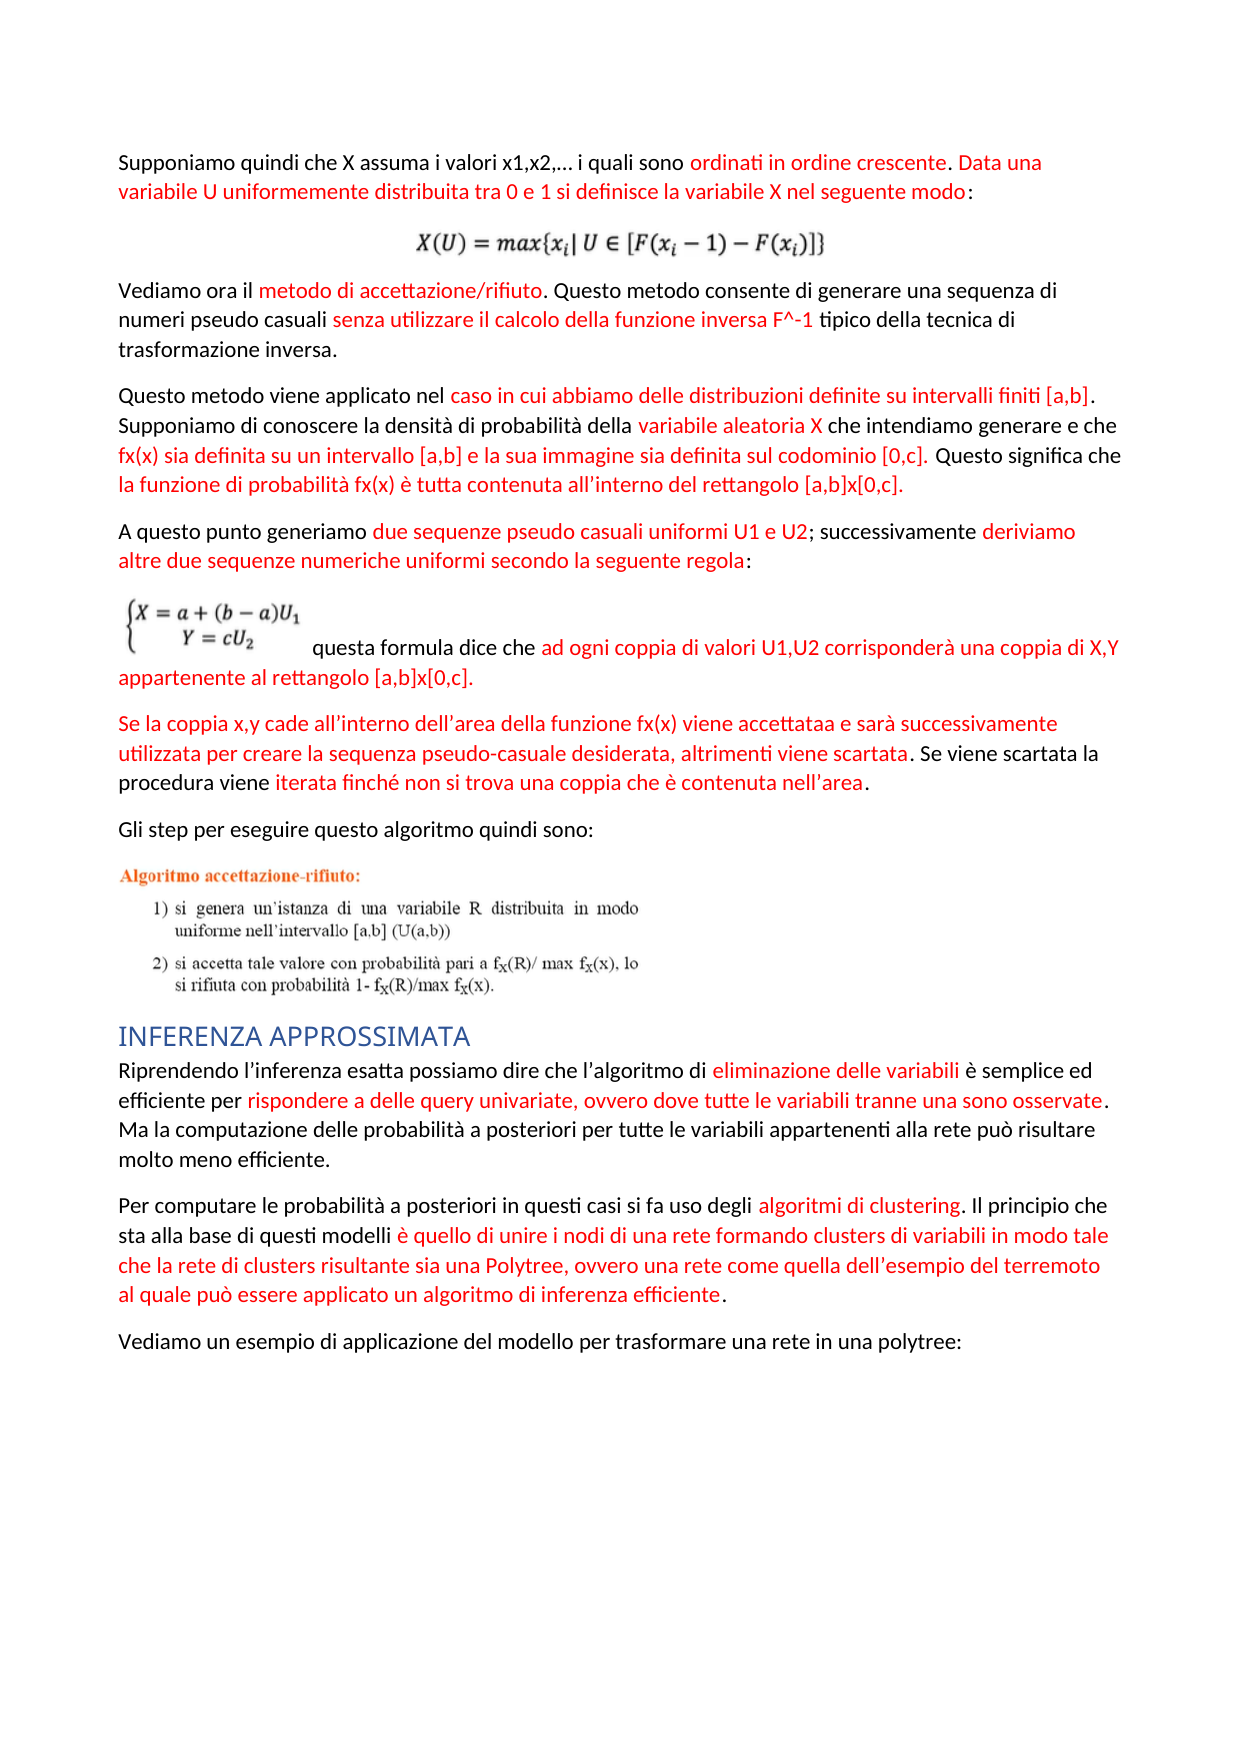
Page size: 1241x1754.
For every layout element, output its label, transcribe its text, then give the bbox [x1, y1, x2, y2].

text Gli step per eseguire questo algoritmo quindi sono: [118, 815, 1122, 843]
text questa formula dice che ad ogni coppia di valori U1,U2 corrisponderà una coppia di X,Y appartenente al rettangolo [a,b]x[0,c]. [118, 593, 1122, 691]
text Questo metodo viene applicato nel caso in cui abbiamo delle distribuzioni definite su intervalli finiti [a,b]. Supponiamo di conoscere la densità di probabilità della variabile aleatoria X che intendiamo generare e che fx(x) sia definita su un intervallo [a,b] e la sua immagine sia definita sul codominio [0,c]. Questo significa che la funzione di probabilità fx(x) è tutta contenuta all’interno del rettangolo [a,b]x[0,c]. [118, 381, 1122, 498]
text A questo punto generiamo due sequenze pseudo casuali uniformi U1 e U2; successivamente deriviamo altre due sequenze numeriche uniformi secondo la seguente regola: [118, 517, 1122, 574]
picture [415, 223, 825, 258]
text Supponiamo quindi che X assuma i valori x1,x2,… i quali sono ordinati in ordine crescente. Data una variabile U uniformemente distribuita tra 0 e 1 si definisce la variabile X nel seguente modo: [118, 148, 1122, 205]
text Se la coppia x,y cade all’interno dell’area della funzione fx(x) viene accettataa e sarà successivamente utilizzata per creare la sequenza pseudo-casuale desiderata, altrimenti viene scartata. Se viene scartata la procedura viene iterata finché non si trova una coppia che è contenuta nell’area. [118, 709, 1122, 797]
text Vediamo ora il metodo di accettazione/rifiuto. Questo metodo consente di generare una sequenza di numeri pseudo casuali senza utilizzare il calcolo della funzione inversa F^-1 tipico della tecnica di trasformazione inversa. [118, 276, 1122, 363]
picture [123, 592, 313, 656]
text Vediamo un esempio di applicazione del modello per trasformare una rete in una polytree: [118, 1327, 1122, 1355]
text Per computare le probabilità a posteriori in questi casi si fa uso degli algoritmi di clustering. Il principio che sta alla base di questi modelli è quello di unire i nodi di una rete formando clusters di variabili in modo tale che la rete di clusters risultante sia una Polytree, ovvero una rete come quella dell’esempio del terremoto al quale può essere applicato un algoritmo di inferenza efficiente. [118, 1192, 1122, 1309]
picture [118, 861, 652, 999]
text Riprendendo l’inferenza esatta possiamo dire che l’algoritmo di eliminazione delle variabili è semplice ed efficiente per rispondere a delle query univariate, ovvero dove tutte le variabili tranne una sono osservate. Ma la computazione delle probabilità a posteriori per tutte le variabili appartenenti alla rete può risultare molto meno efficiente. [118, 1056, 1122, 1173]
subtitle INFERENZA APPROSSIMATA [118, 1017, 1122, 1054]
